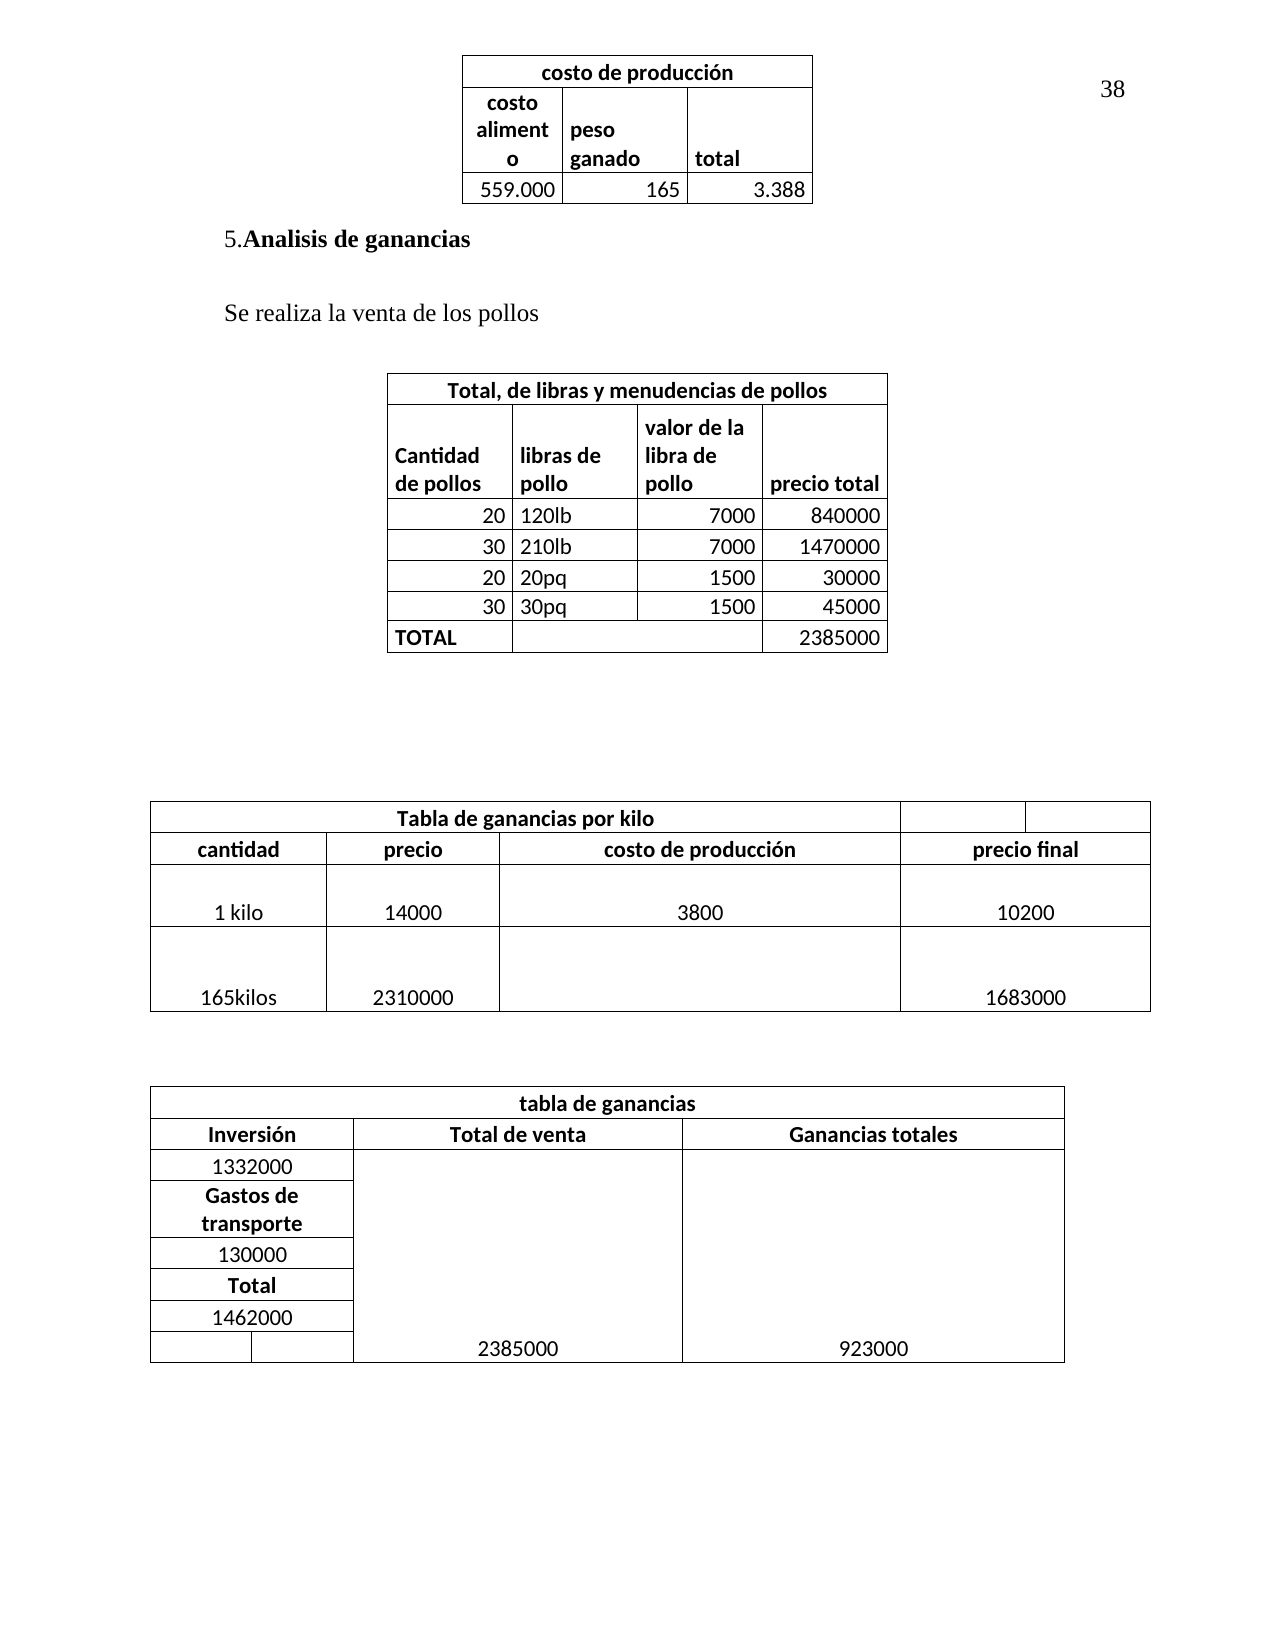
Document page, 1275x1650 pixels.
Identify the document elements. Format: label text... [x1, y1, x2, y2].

table_cell 840000 [763, 499, 887, 529]
table_cell Inversión [151, 1119, 353, 1149]
text 5.Analisis de ganancias [150, 224, 1125, 253]
table_cell 130000 [151, 1238, 353, 1268]
table_cell 20 [388, 561, 512, 591]
table_cell peso ganado [563, 88, 687, 172]
table_cell 3.388 [688, 173, 812, 203]
table_cell costo alimento [463, 88, 562, 172]
table_header costo de producción [463, 56, 812, 87]
table_cell 30pq [513, 592, 637, 620]
table_cell total [688, 88, 812, 172]
table_cell 14000 [327, 865, 499, 926]
table_cell 1500 [638, 592, 762, 620]
table_cell 120lb [513, 499, 637, 529]
table_cell 10200 [901, 865, 1150, 926]
table_cell [151, 1332, 251, 1362]
table_cell Ganancias totales [683, 1119, 1064, 1149]
table_cell 30 [388, 592, 512, 620]
table_cell Total [151, 1269, 353, 1299]
table_cell 210lb [513, 530, 637, 560]
table_header [1026, 802, 1150, 832]
table_cell 7000 [638, 530, 762, 560]
text Se realiza la venta de los pollos [150, 298, 1125, 327]
table_cell 2310000 [327, 927, 499, 1011]
table_cell 7000 [638, 499, 762, 529]
table_cell 30 [388, 530, 512, 560]
table_cell 20 [388, 499, 512, 529]
table_cell 1462000 [151, 1301, 353, 1331]
table_cell Gastos de transporte [151, 1181, 353, 1237]
table_cell libras de pollo [513, 405, 637, 497]
table_cell 2385000 [763, 621, 887, 652]
table_cell 923000 [683, 1150, 1064, 1362]
table_cell [513, 621, 762, 652]
table_cell precio total [763, 405, 887, 497]
table_cell [252, 1332, 353, 1362]
table_header [901, 802, 1025, 832]
table_cell TOTAL [388, 621, 512, 652]
table_cell 45000 [763, 592, 887, 620]
table_cell 3800 [500, 865, 900, 926]
table_cell Total de venta [354, 1119, 682, 1149]
table_cell precio final [901, 833, 1150, 863]
table_cell [500, 927, 900, 1011]
table_cell valor de la libra de pollo [638, 405, 762, 497]
table_header Total, de libras y menudencias de pollos [388, 374, 887, 404]
table_cell 559.000 [463, 173, 562, 203]
table_cell 165kilos [151, 927, 326, 1011]
table_header tabla de ganancias [151, 1087, 1064, 1117]
table_cell Cantidad de pollos [388, 405, 512, 497]
table_cell precio [327, 833, 499, 863]
table_cell costo de producción [500, 833, 900, 863]
table_cell 1683000 [901, 927, 1150, 1011]
table_cell 165 [563, 173, 687, 203]
table_header Tabla de ganancias por kilo [151, 802, 900, 832]
table_cell cantidad [151, 833, 326, 863]
table_cell 20pq [513, 561, 637, 591]
table_cell 2385000 [354, 1150, 682, 1362]
table_cell 30000 [763, 561, 887, 591]
table_cell 1500 [638, 561, 762, 591]
table_cell 1332000 [151, 1150, 353, 1180]
table_cell 1 kilo [151, 865, 326, 926]
table_cell 1470000 [763, 530, 887, 560]
